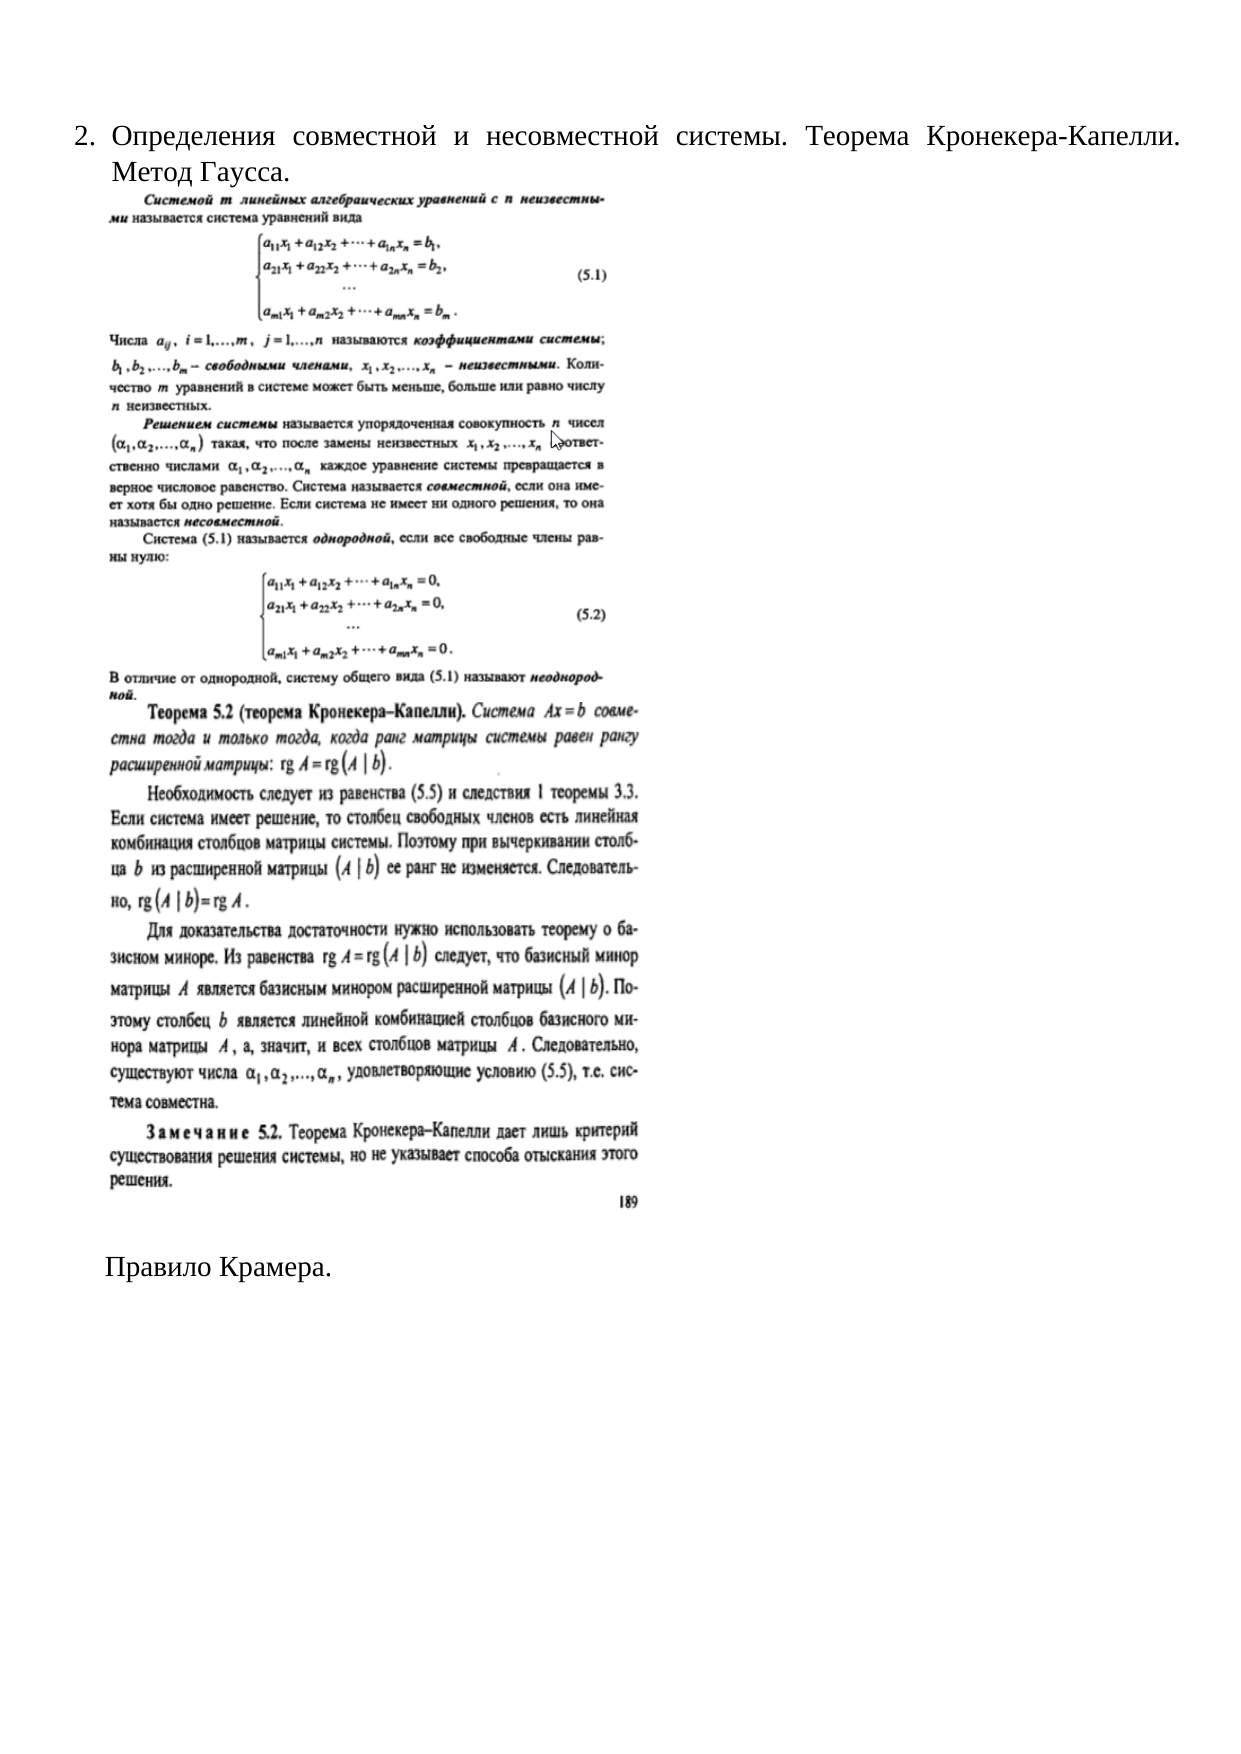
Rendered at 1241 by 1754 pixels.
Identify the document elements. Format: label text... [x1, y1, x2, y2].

list Определения совместной и несовместной системы. Теорема Кронекера-Капелли. Метод Гаусса. [74, 118, 1181, 188]
picture [104, 702, 662, 1211]
list Правило Крамера. [104, 1249, 1181, 1282]
picture [104, 190, 626, 700]
